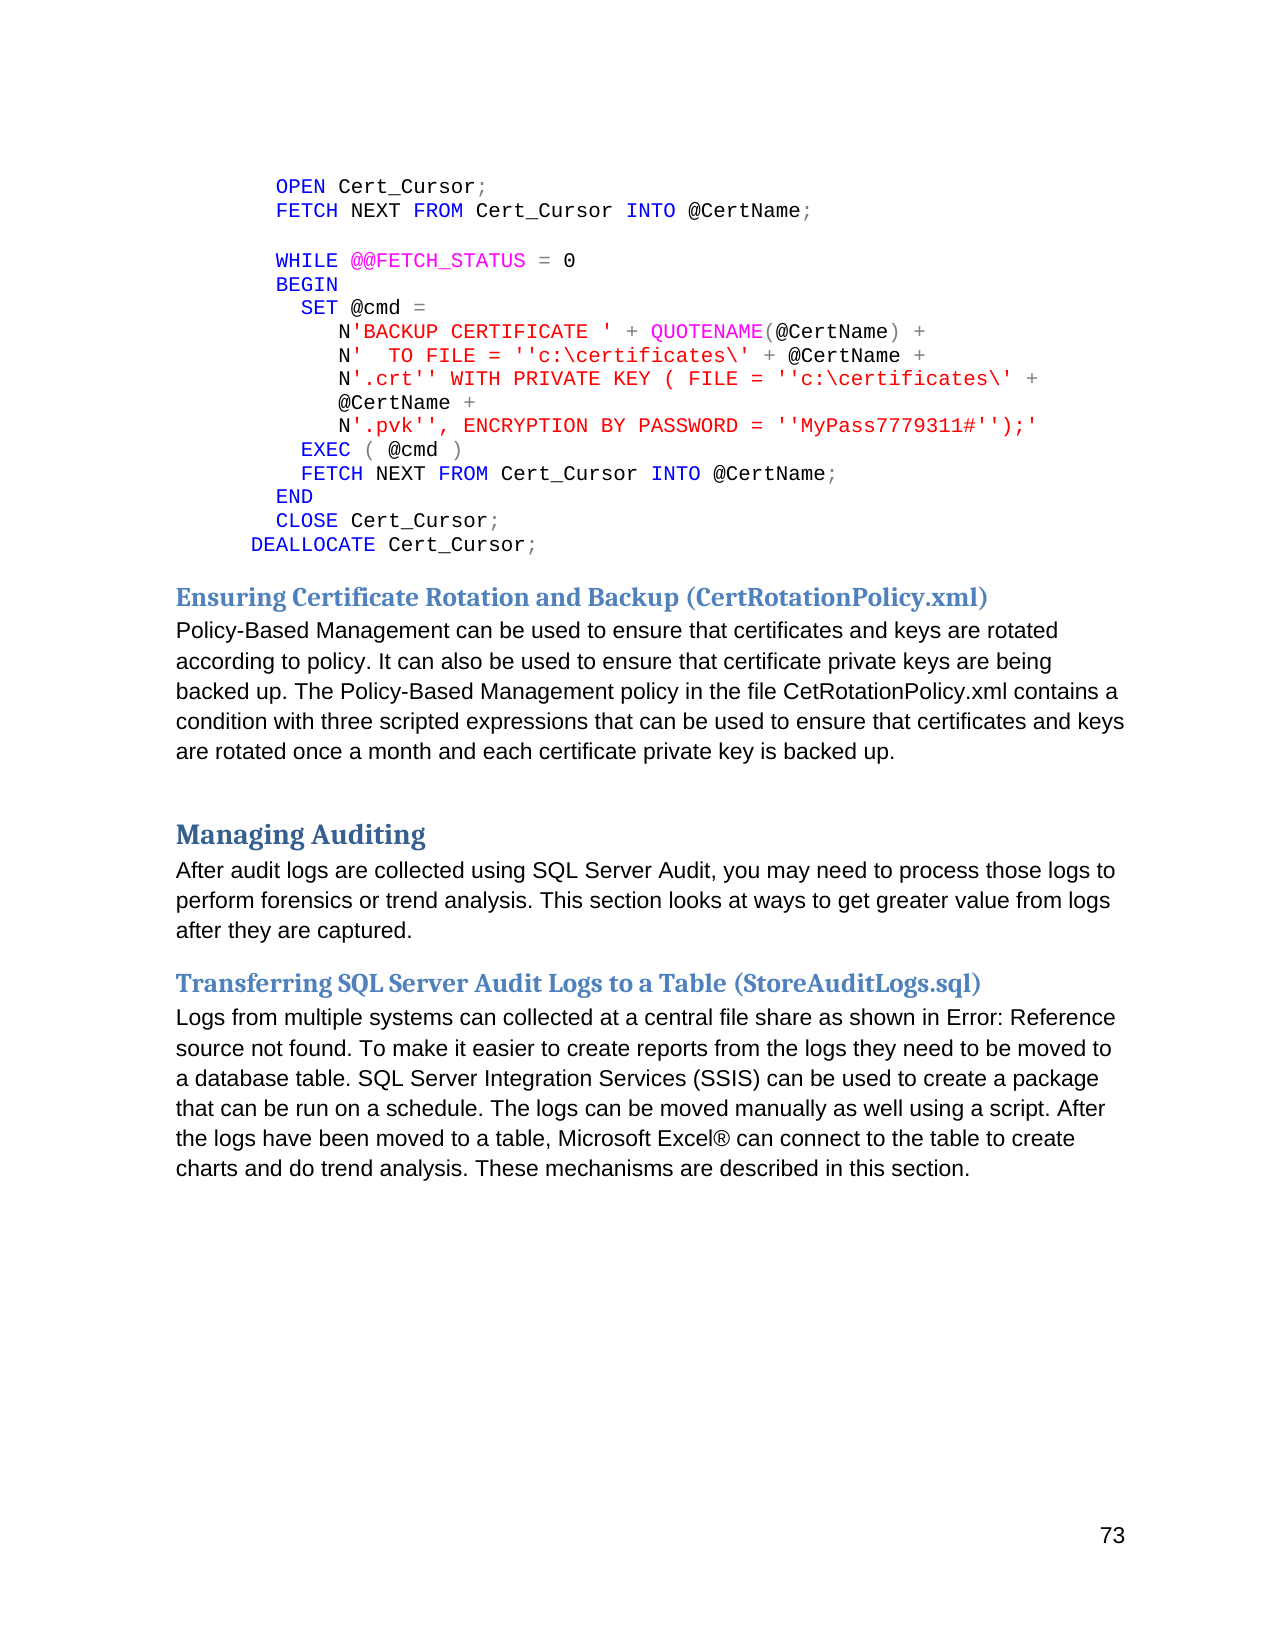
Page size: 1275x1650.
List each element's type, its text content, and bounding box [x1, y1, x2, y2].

text EXEC ( @cmd ) [251, 439, 1125, 463]
text FETCH NEXT FROM Cert_Cursor INTO @CertName; [251, 200, 1125, 224]
subtitle Ensuring Certificate Rotation and Backup (CertRotationPolicy.xml) [176, 582, 1125, 613]
text WHILE @@FETCH_STATUS = 0 [251, 250, 1125, 274]
text FETCH NEXT FROM Cert_Cursor INTO @CertName; [251, 463, 1125, 486]
text BEGIN [251, 274, 1125, 297]
text SET @cmd = [251, 297, 1125, 321]
text After audit logs are collected using SQL Server Audit, you may need to process those logs to perform forensics or trend analysis. This section looks at ways to get greater value from logs after they are captured. [176, 857, 1125, 944]
text END [251, 486, 1125, 510]
text N'.pvk'', ENCRYPTION BY PASSWORD = ''MyPass7779311#'');' [176, 416, 1125, 439]
text Policy-Based Management can be used to ensure that certificates and keys are rotated according to policy. It can also be used to ensure that certificate private keys are being backed up. The Policy-Based Management policy in the file CetRotationPolicy.xml contains a condition with three scripted expressions that can be used to ensure that certificates and keys are rotated once a month and each certificate private key is backed up. [176, 617, 1125, 765]
subtitle Transferring SQL Server Audit Logs to a Table (StoreAuditLogs.sql) [176, 968, 1125, 1000]
text N'BACKUP CERTIFICATE ' + QUOTENAME(@CertName) + [176, 321, 1125, 344]
text N' TO FILE = ''c:\certificates\' + @CertName + [176, 344, 1125, 368]
text @CertName + [176, 392, 1125, 416]
subtitle Managing Auditing [176, 818, 1125, 852]
text CLOSE Cert_Cursor; [251, 510, 1125, 534]
text N'.crt'' WITH PRIVATE KEY ( FILE = ''c:\certificates\' + [176, 368, 1125, 392]
text OPEN Cert_Cursor; [251, 176, 1125, 200]
text DEALLOCATE Cert_Cursor; [251, 534, 1125, 557]
